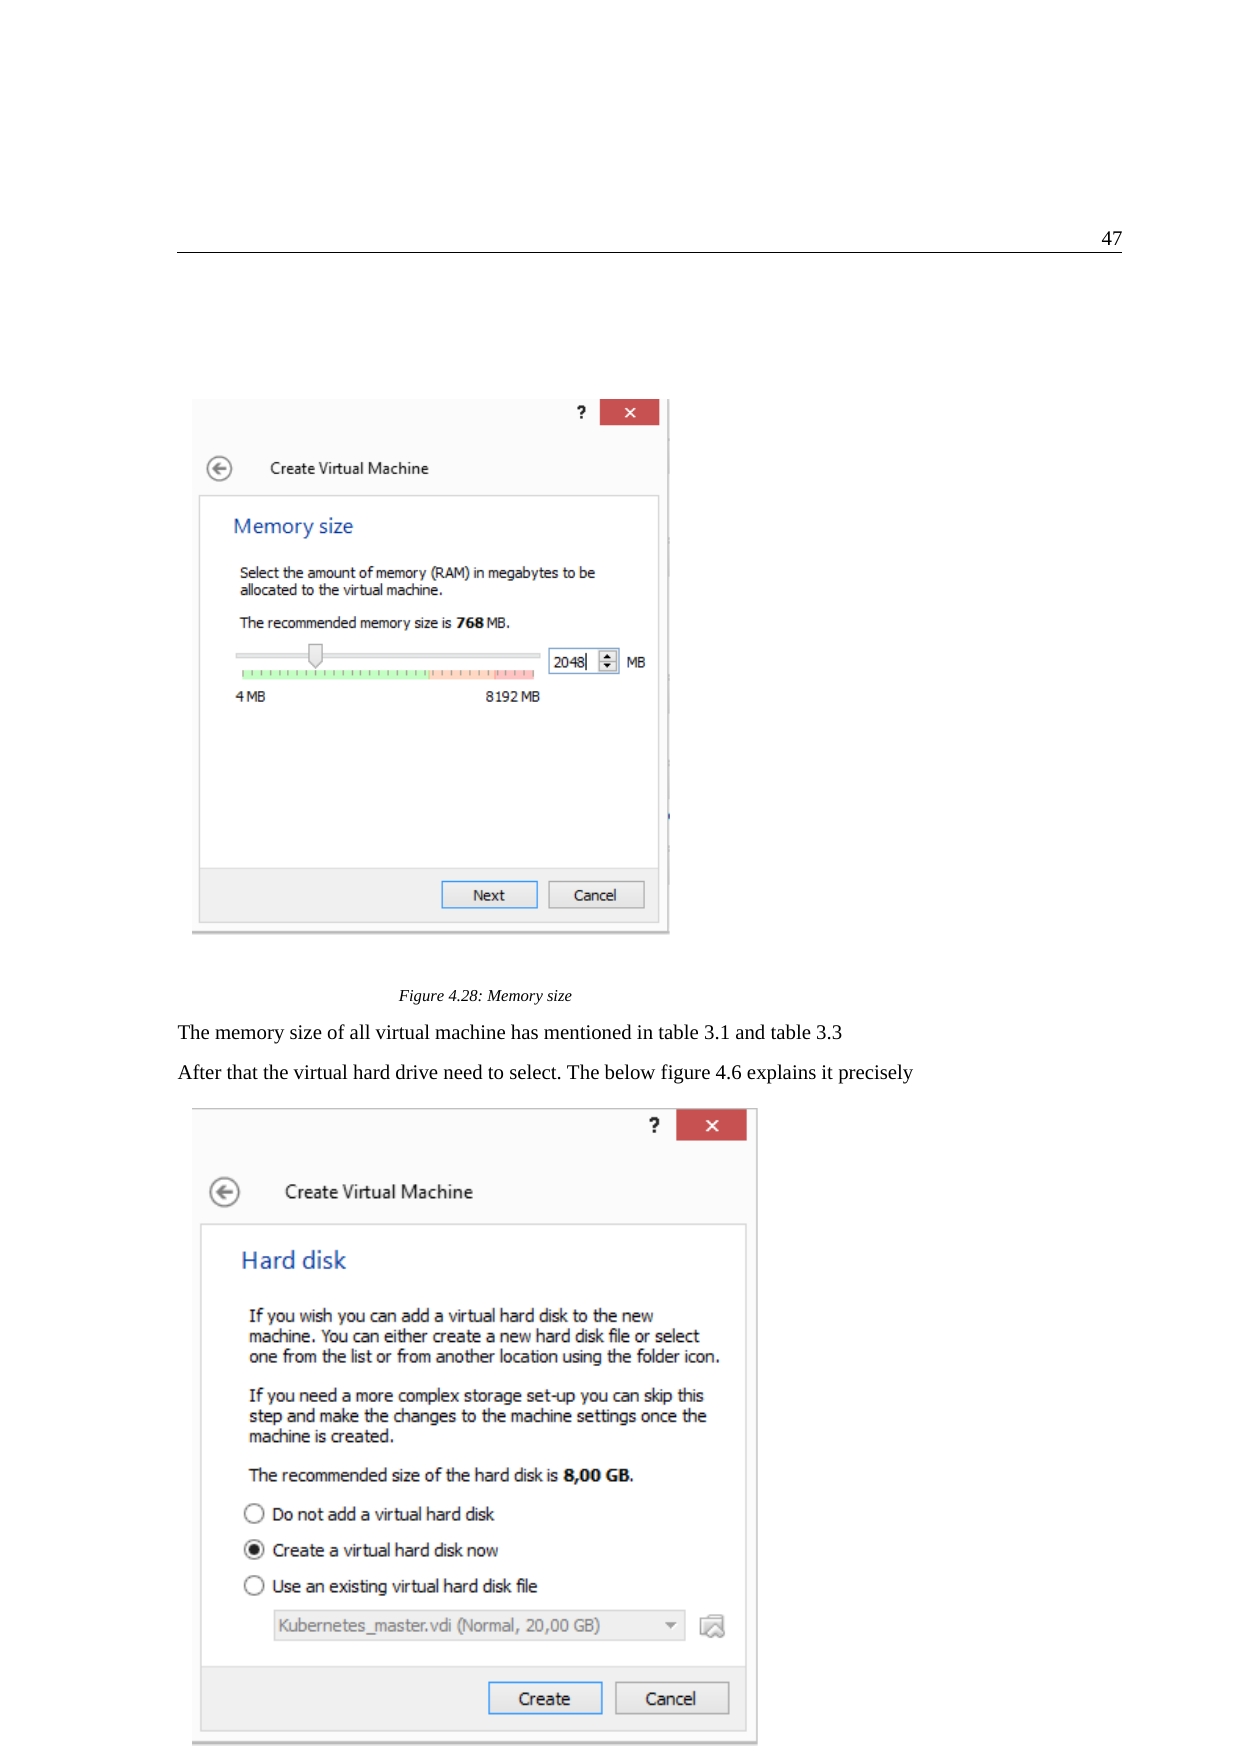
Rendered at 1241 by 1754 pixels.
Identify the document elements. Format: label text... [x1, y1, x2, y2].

text After that the virtual hard drive need to select. The below figure 4.6 explains it precisely [177, 1059, 1122, 1084]
picture [192, 399, 670, 935]
picture [192, 1108, 758, 1746]
text The memory size of all virtual machine has mentioned in table 3.1 and table 3.3 [177, 1019, 1122, 1044]
